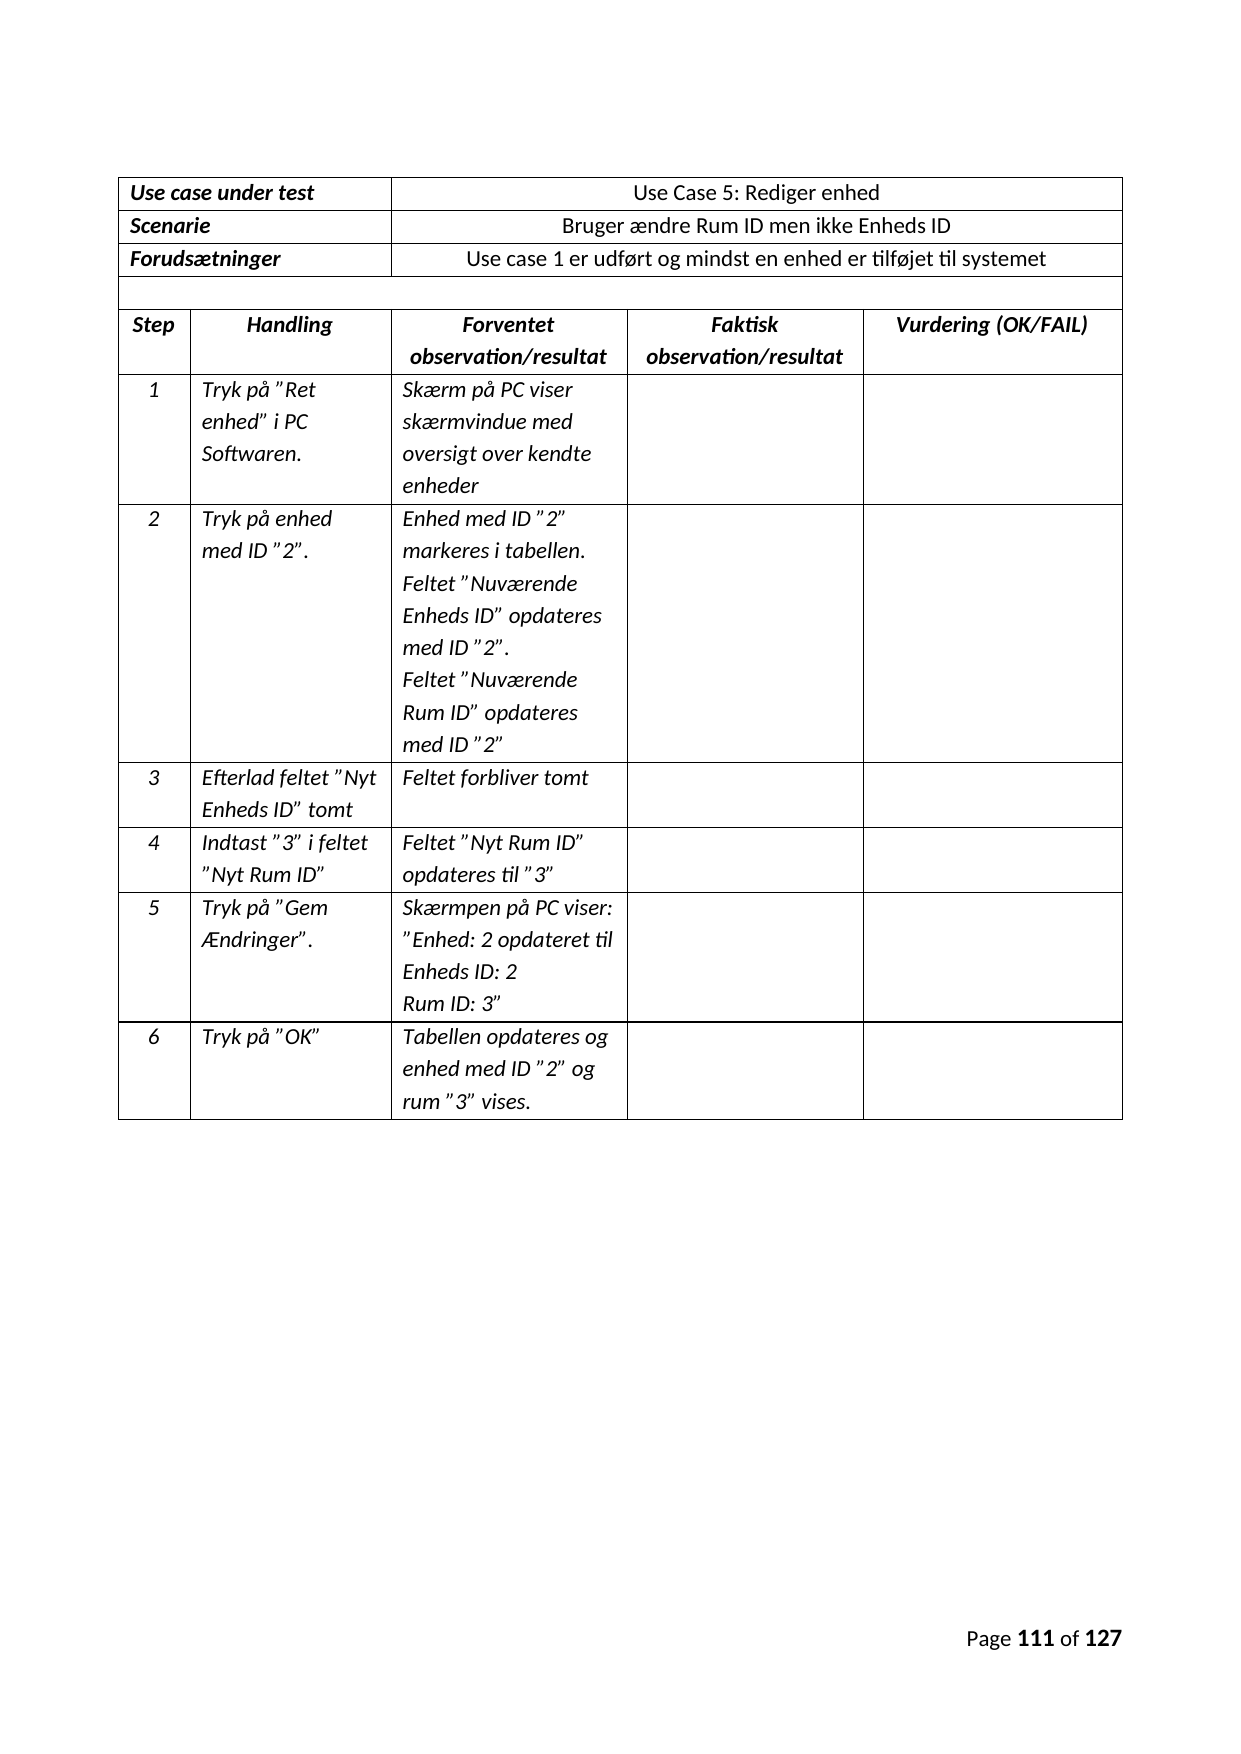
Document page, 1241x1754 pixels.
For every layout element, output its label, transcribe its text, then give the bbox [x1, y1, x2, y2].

table_cell Forventet observation/resultat [392, 310, 627, 374]
table_cell Use case 1 er udført og mindst en enhed er tilføjet til systemet [392, 244, 1122, 276]
table_cell [628, 763, 863, 827]
table_cell 5 [119, 893, 190, 1021]
table_cell Forudsætninger [119, 244, 391, 276]
table_cell Feltet forbliver tomt [392, 763, 627, 827]
table_cell Tryk på enhed med ID ”2”. [191, 505, 391, 762]
table_cell [628, 828, 863, 892]
table_cell Faktisk observation/resultat [628, 310, 863, 374]
table_cell Indtast ”3” i feltet ”Nyt Rum ID” [191, 828, 391, 892]
table_cell [864, 1023, 1122, 1119]
table_cell Feltet ”Nyt Rum ID” opdateres til ”3” [392, 828, 627, 892]
table_cell [628, 893, 863, 1021]
table_cell Tryk på ”OK” [191, 1023, 391, 1119]
table_cell [628, 375, 863, 503]
table_cell [864, 828, 1122, 892]
table_cell Bruger ændre Rum ID men ikke Enheds ID [392, 211, 1122, 243]
table_header Use case under test [119, 178, 391, 210]
table_cell 4 [119, 828, 190, 892]
table_cell [864, 375, 1122, 503]
table_cell Enhed med ID ”2” markeres i tabellen. Feltet ”Nuværende Enheds ID” opdateres med ID ”2”. Feltet ”Nuværende Rum ID” opdateres med ID ”2” [392, 505, 627, 762]
table_cell Vurdering (OK/FAIL) [864, 310, 1122, 374]
table_cell Skærm på PC viser skærmvindue med oversigt over kendte enheder [392, 375, 627, 503]
table_cell 1 [119, 375, 190, 503]
table_cell Skærmpen på PC viser: ”Enhed: 2 opdateret til Enheds ID: 2 Rum ID: 3” [392, 893, 627, 1021]
table_cell Step [119, 310, 190, 374]
table_cell Tryk på ”Gem Ændringer”. [191, 893, 391, 1021]
table_cell Efterlad feltet ”Nyt Enheds ID” tomt [191, 763, 391, 827]
table_cell [119, 277, 1122, 309]
table_header Use Case 5: Rediger enhed [392, 178, 1122, 210]
table_cell [628, 1023, 863, 1119]
table_cell Tabellen opdateres og enhed med ID ”2” og rum ”3” vises. [392, 1023, 627, 1119]
table_cell 2 [119, 505, 190, 762]
table_cell 6 [119, 1023, 190, 1119]
table_cell Tryk på ”Ret enhed” i PC Softwaren. [191, 375, 391, 503]
table_cell [864, 505, 1122, 762]
table_cell [864, 763, 1122, 827]
table_cell 3 [119, 763, 190, 827]
table_cell Handling [191, 310, 391, 374]
table_cell [864, 893, 1122, 1021]
table_cell [628, 505, 863, 762]
table_cell Scenarie [119, 211, 391, 243]
